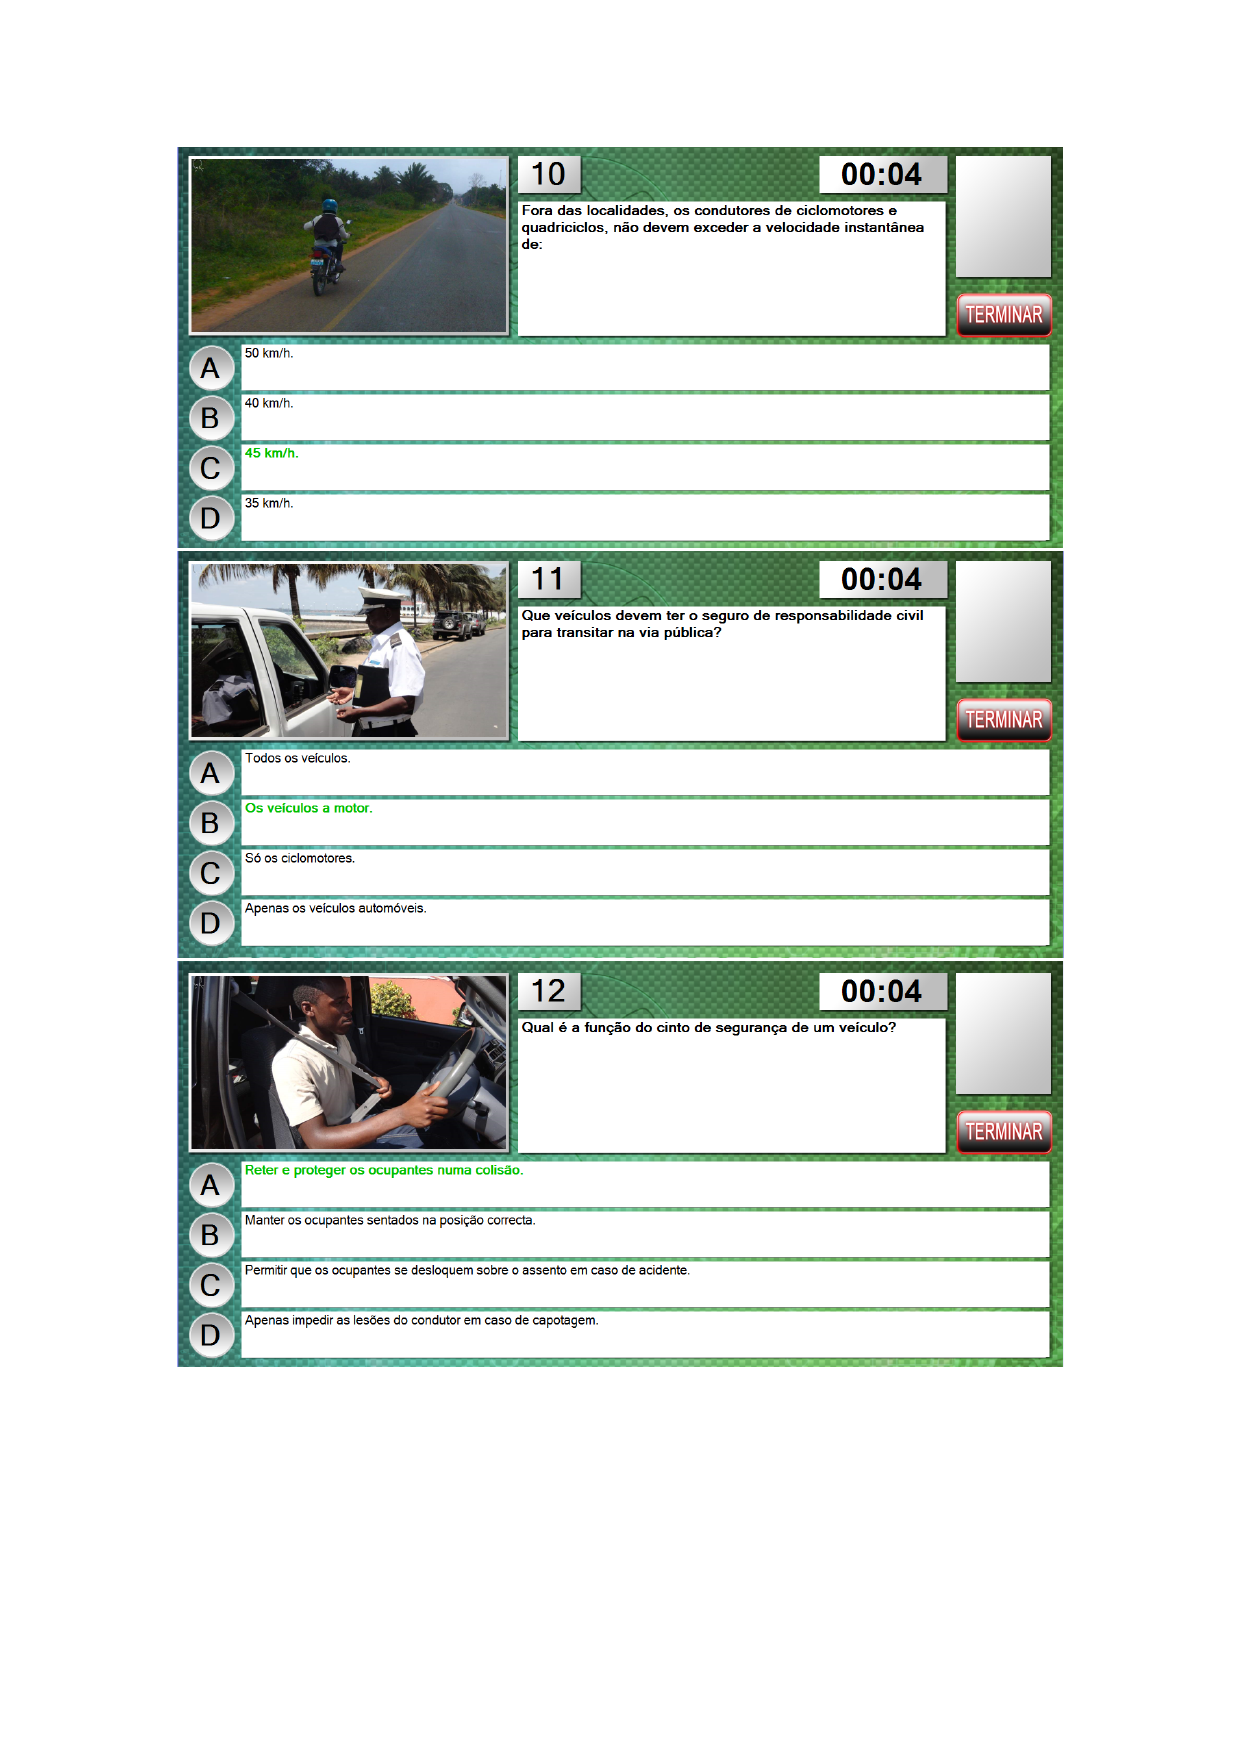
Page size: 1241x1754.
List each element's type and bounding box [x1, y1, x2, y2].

picture [177, 961, 1064, 1367]
picture [177, 147, 1063, 548]
picture [177, 551, 1064, 958]
